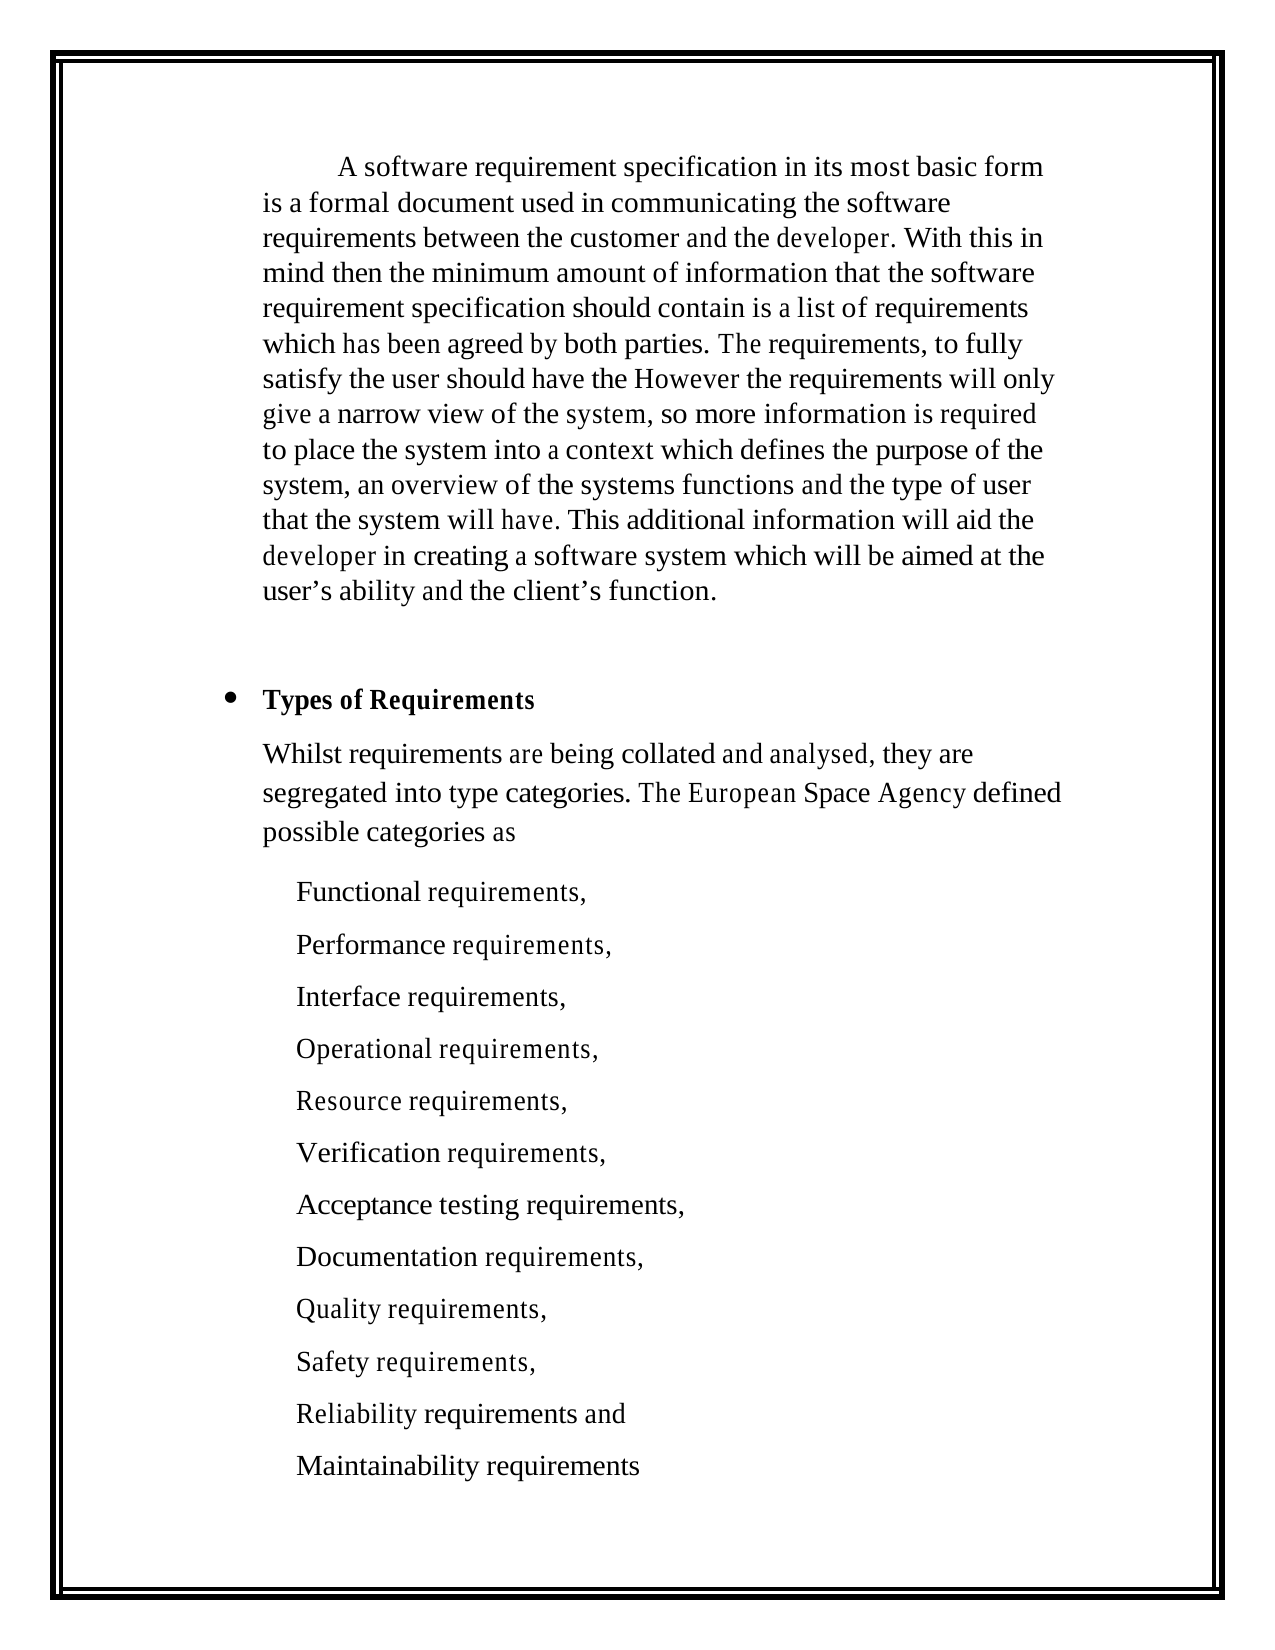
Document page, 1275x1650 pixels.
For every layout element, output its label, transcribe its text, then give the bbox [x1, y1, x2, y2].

text  Reliability requirements and [187, 1398, 1087, 1429]
text  Safety requirements, [187, 1346, 1087, 1377]
text  Quality requirements, [187, 1294, 1087, 1325]
text  Performance requirements, [187, 929, 1087, 960]
text  Verification requirements, [262, 1138, 1087, 1169]
text Whilst requirements are being collated and analysed, they are segregated into type categories. The European Space Agency defined possible categories as [262, 737, 1087, 847]
text  Acceptance testing requirements, [262, 1190, 1087, 1221]
text  Maintainability requirements [187, 1450, 1087, 1481]
text  Operational requirements, [187, 1033, 1087, 1065]
text  Documentation requirements, [187, 1242, 1087, 1273]
text  Interface requirements, [187, 981, 1087, 1012]
text A software requirement specification in its most basic form is a formal document used in communicating the software requirements between the customer and the developer. With this in mind then the minimum amount of information that the software requirement specification should contain is a list of requirements which has been agreed by both parties. The requirements, to fully satisfy the user should have the However the requirements will only give a narrow view of the system, so more information is required to place the system into a context which defines the purpose of the system, an overview of the systems functions and the type of user that the system will have. This additional information will aid the developer in creating a software system which will be aimed at the user’s ability and the client’s function. [262, 148, 1056, 607]
text  Functional requirements, [187, 873, 1056, 908]
list Types of Requirements [225, 684, 1087, 716]
text  Resource requirements, [187, 1086, 1087, 1117]
